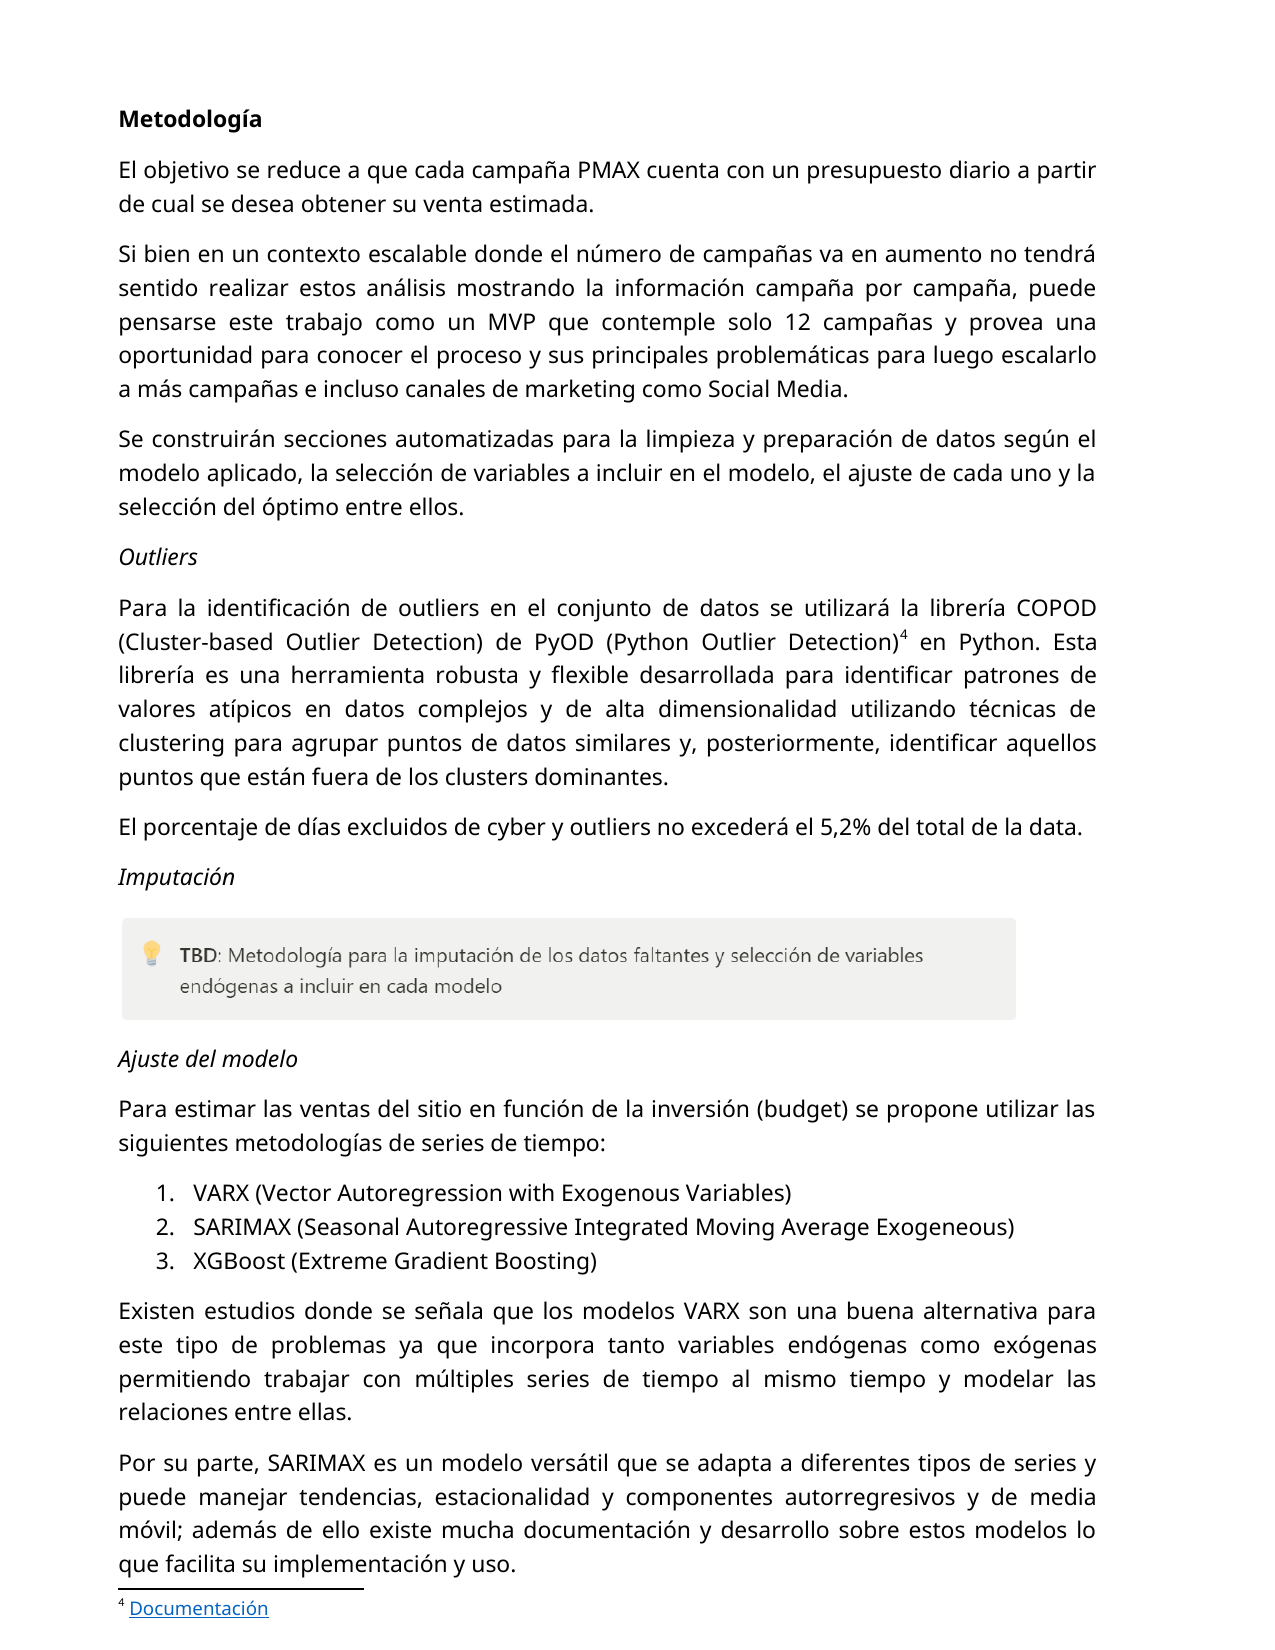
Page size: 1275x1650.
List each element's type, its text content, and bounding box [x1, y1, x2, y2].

text Por su parte, SARIMAX es un modelo versátil que se adapta a diferentes tipos de series y puede manejar tendencias, estacionalidad y componentes autorregresivos y de media móvil; además de ello existe mucha documentación y desarrollo sobre estos modelos lo que facilita su implementación y uso. [118, 1447, 1098, 1579]
text Imputación [118, 861, 1098, 893]
list SARIMAX (Seasonal Autoregressive Integrated Moving Average Exogeneous) [156, 1211, 1098, 1242]
list XGBoost (Extreme Gradient Boosting) [156, 1244, 1098, 1276]
text Existen estudios donde se señala que los modelos VARX son una buena alternativa para este tipo de problemas ya que incorpora tanto variables endógenas como exógenas permitiendo trabajar con múltiples series de tiempo al mismo tiempo y modelar las relaciones entre ellas. [118, 1295, 1098, 1427]
text Se construirán secciones automatizadas para la limpieza y preparación de datos según el modelo aplicado, la selección de variables a incluir en el modelo, el ajuste de cada uno y la selección del óptimo entre ellos. [118, 423, 1098, 522]
text Ajuste del modelo [118, 1042, 1098, 1074]
text Para la identificación de outliers en el conjunto de datos se utilizará la librería COPOD (Cluster-based Outlier Detection) de PyOD (Python Outlier Detection) en Python. Esta librería es una herramienta robusta y flexible desarrollada para identificar patrones de valores atípicos en datos complejos y de alta dimensionalidad utilizando técnicas de clustering para agrupar puntos de datos similares y, posteriormente, identificar aquellos puntos que están fuera de los clusters dominantes. [118, 592, 1098, 792]
text El porcentaje de días excluidos de cyber y outliers no excederá el 5,2% del total de la data. [118, 811, 1098, 842]
text Para estimar las ventas del sitio en función de la inversión (budget) se propone utilizar las siguientes metodologías de series de tiempo: [118, 1093, 1098, 1158]
list VARX (Vector Autoregression with Exogenous Variables) [156, 1177, 1098, 1208]
picture [118, 911, 1020, 1024]
text Si bien en un contexto escalable donde el número de campañas va en aumento no tendrá sentido realizar estos análisis mostrando la información campaña por campaña, puede pensarse este trabajo como un MVP que contemple solo 12 campañas y provea una oportunidad para conocer el proceso y sus principales problemáticas para luego escalarlo a más campañas e incluso canales de marketing como Social Media. [118, 238, 1098, 404]
text Outliers [118, 541, 1098, 573]
text Metodología [118, 103, 1098, 135]
text El objetivo se reduce a que cada campaña PMAX cuenta con un presupuesto diario a partir de cual se desea obtener su venta estimada. [118, 154, 1098, 219]
